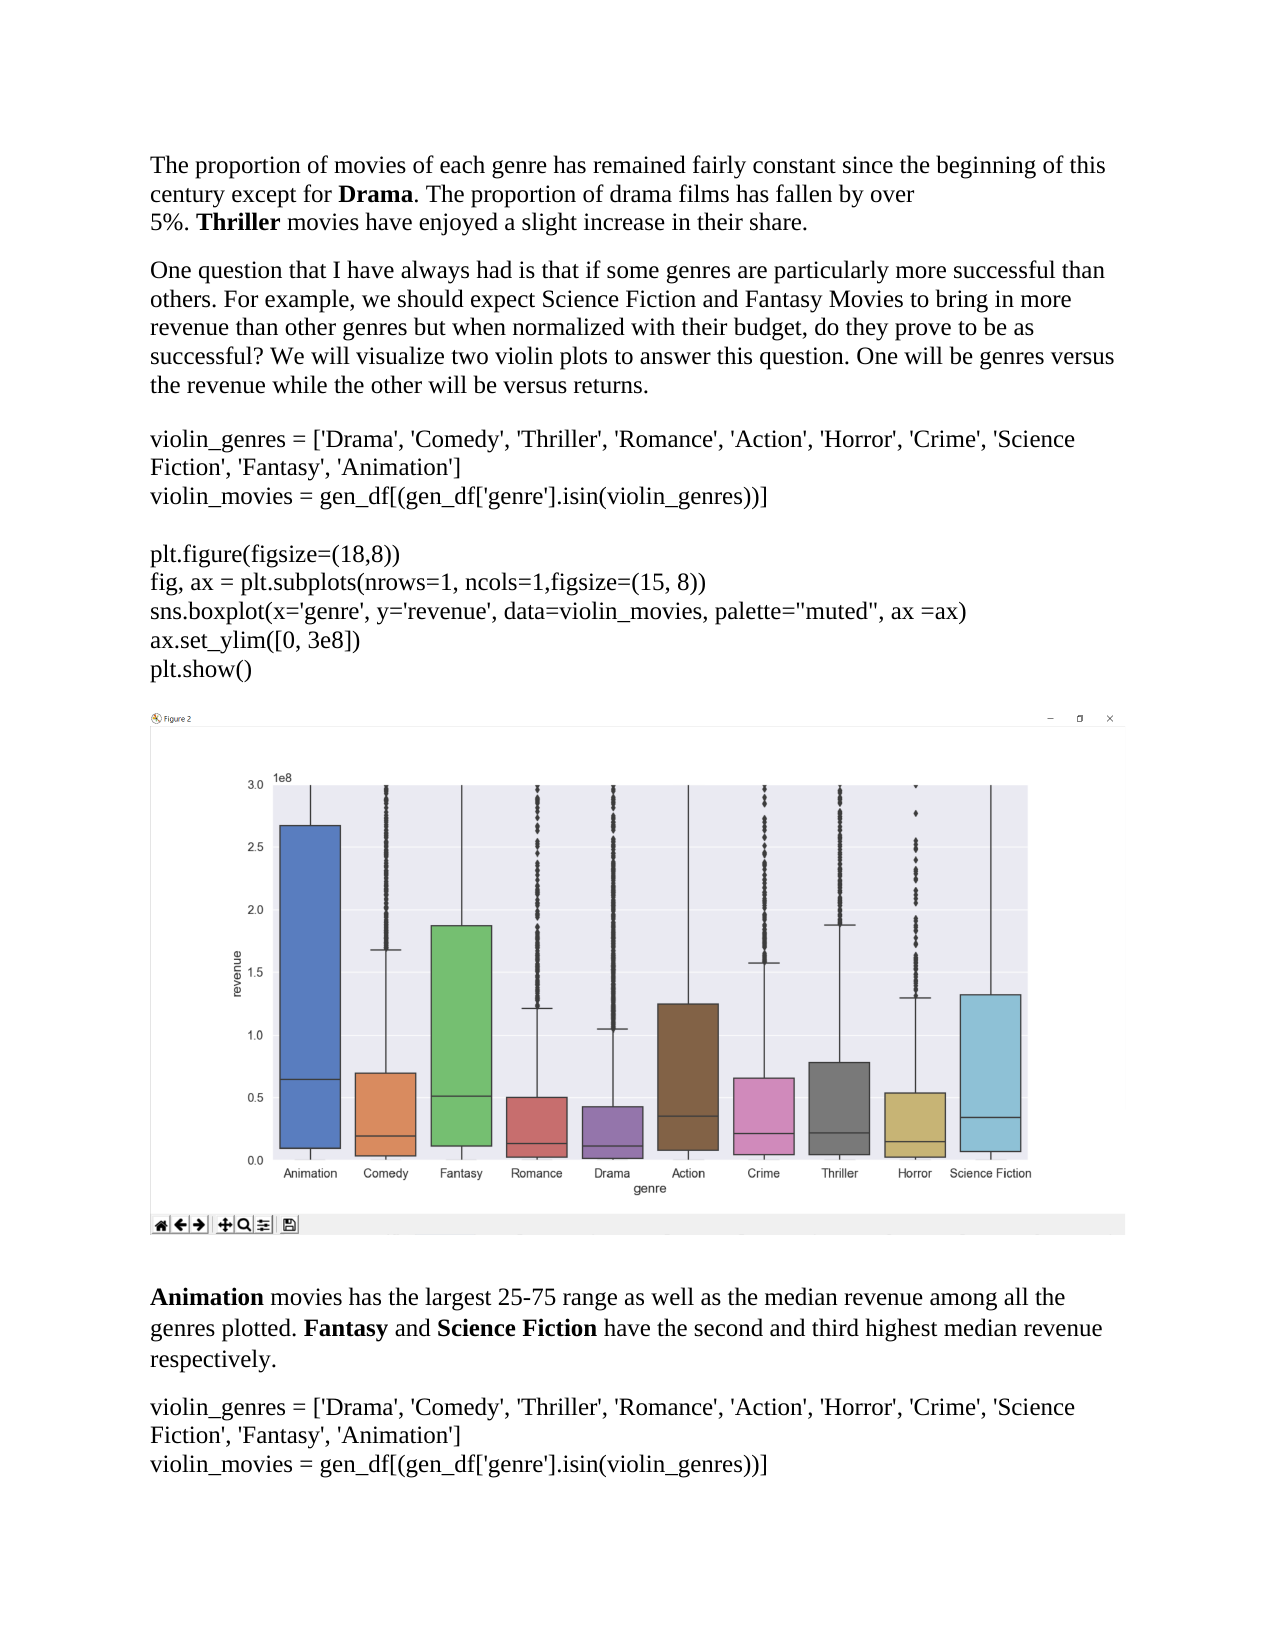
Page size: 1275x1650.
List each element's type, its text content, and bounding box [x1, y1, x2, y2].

text fig, ax = plt.subplots(nrows=1, ncols=1,figsize=(15, 8)) [150, 567, 1125, 596]
text One question that I have always had is that if some genres are particularly more successful than others. For example, we should expect Science Fiction and Fantasy Movies to bring in more revenue than other genres but when normalized with their budget, do they prove to be as successful? We will visualize two violin plots to answer this question. One will be genres versus the revenue while the other will be versus returns. [150, 255, 1125, 399]
text violin_genres = ['Drama', 'Comedy', 'Thriller', 'Romance', 'Action', 'Horror', 'Crime', 'Science Fiction', 'Fantasy', 'Animation'] [150, 1392, 1125, 1449]
text plt.figure(figsize=(18,8)) [150, 539, 1125, 567]
text plt.show() [150, 654, 1125, 682]
text violin_genres = ['Drama', 'Comedy', 'Thriller', 'Romance', 'Action', 'Horror', 'Crime', 'Science Fiction', 'Fantasy', 'Animation'] [150, 424, 1125, 481]
text The proportion of movies of each genre has remained fairly constant since the beginning of this century except for Drama. The proportion of drama films has fallen by over 5%. Thriller movies have enjoyed a slight increase in their share. [150, 150, 1125, 236]
picture [150, 711, 1125, 1235]
text violin_movies = gen_df[(gen_df['genre'].isin(violin_genres))] [150, 1449, 1125, 1478]
text Animation movies has the largest 25-75 range as well as the median revenue among all the genres plotted. Fantasy and Science Fiction have the second and third highest median revenue respectively. [150, 1282, 1125, 1373]
text sns.boxplot(x='genre', y='revenue', data=violin_movies, palette="muted", ax =ax) [150, 596, 1125, 625]
text violin_movies = gen_df[(gen_df['genre'].isin(violin_genres))] [150, 481, 1125, 510]
text ax.set_ylim([0, 3e8]) [150, 625, 1125, 654]
